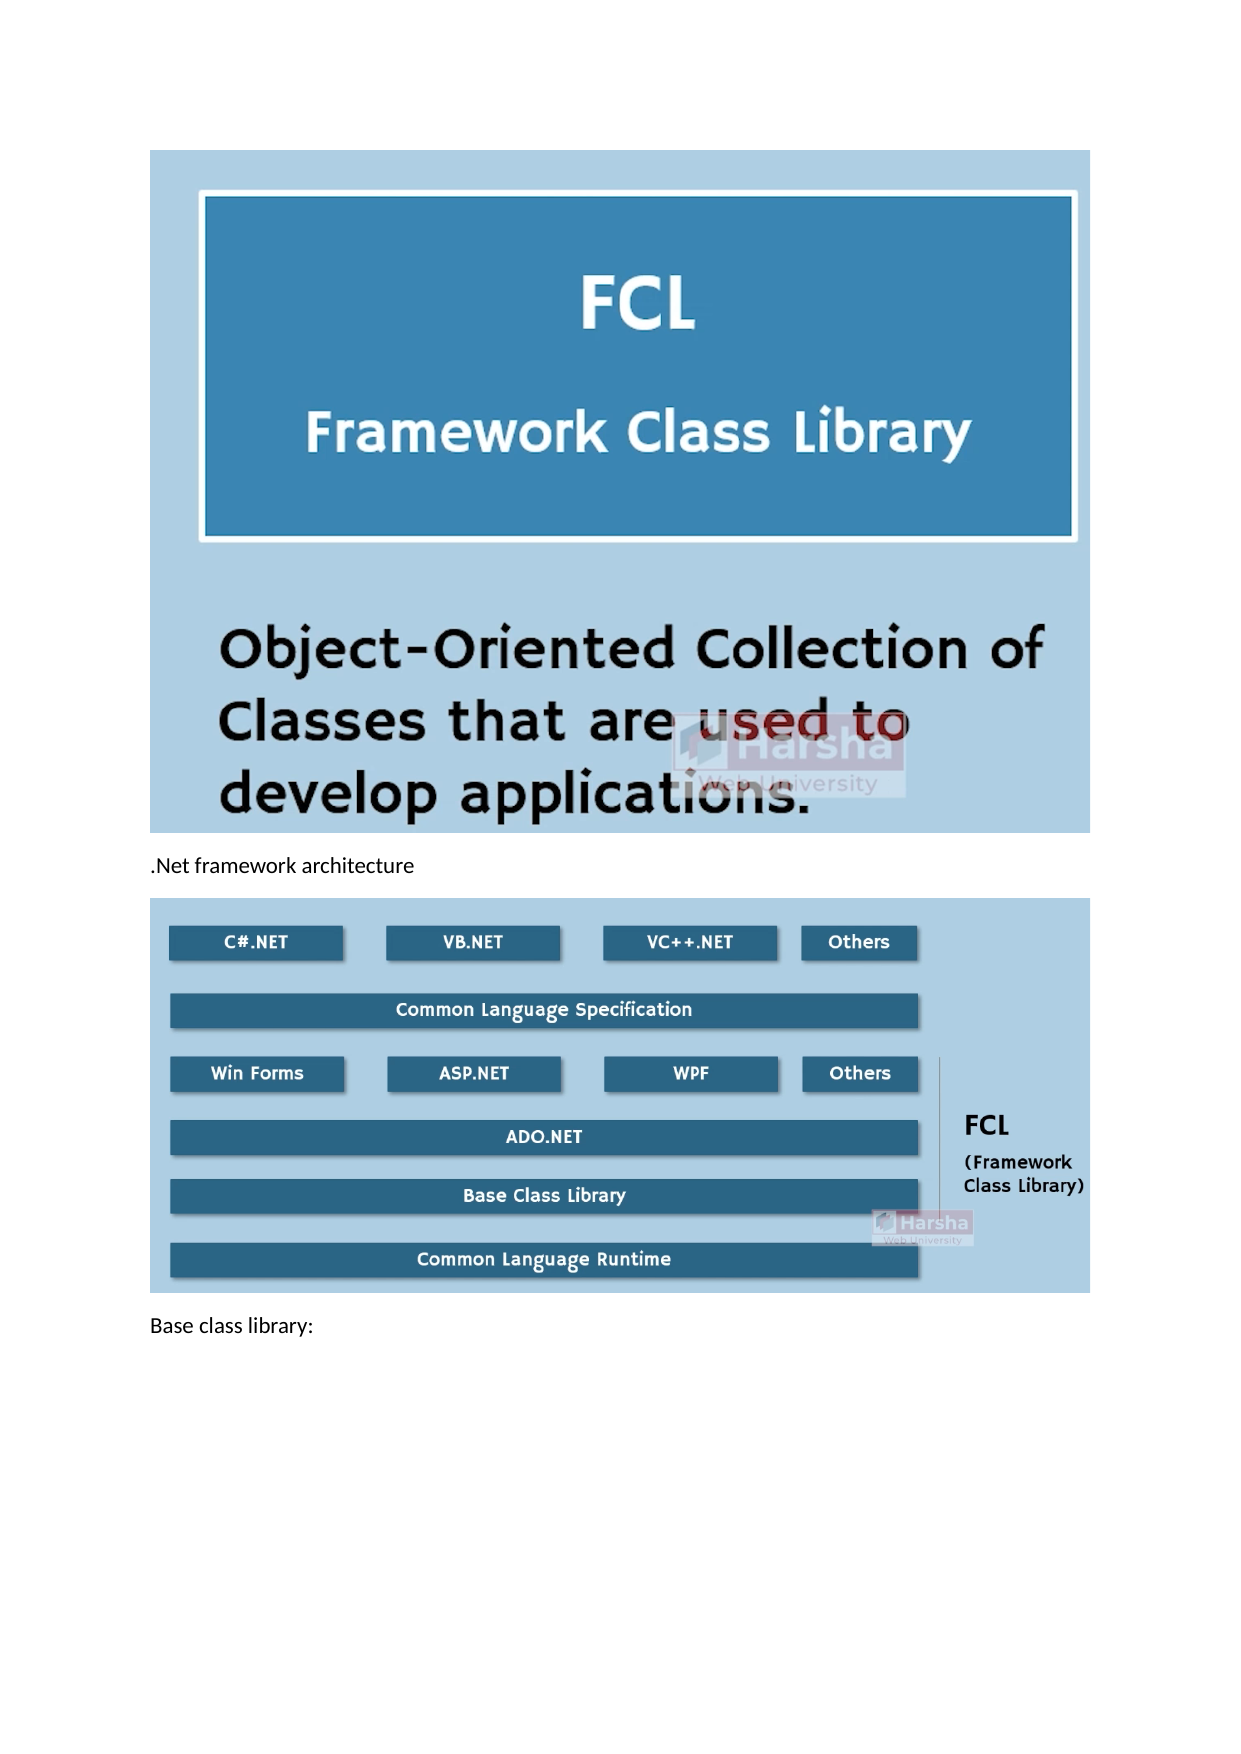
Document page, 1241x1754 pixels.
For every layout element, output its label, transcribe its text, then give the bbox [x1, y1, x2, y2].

picture [150, 150, 1091, 833]
text .Net framework architecture [150, 852, 1090, 880]
text Base class library: [150, 1311, 1090, 1339]
picture [150, 898, 1091, 1293]
